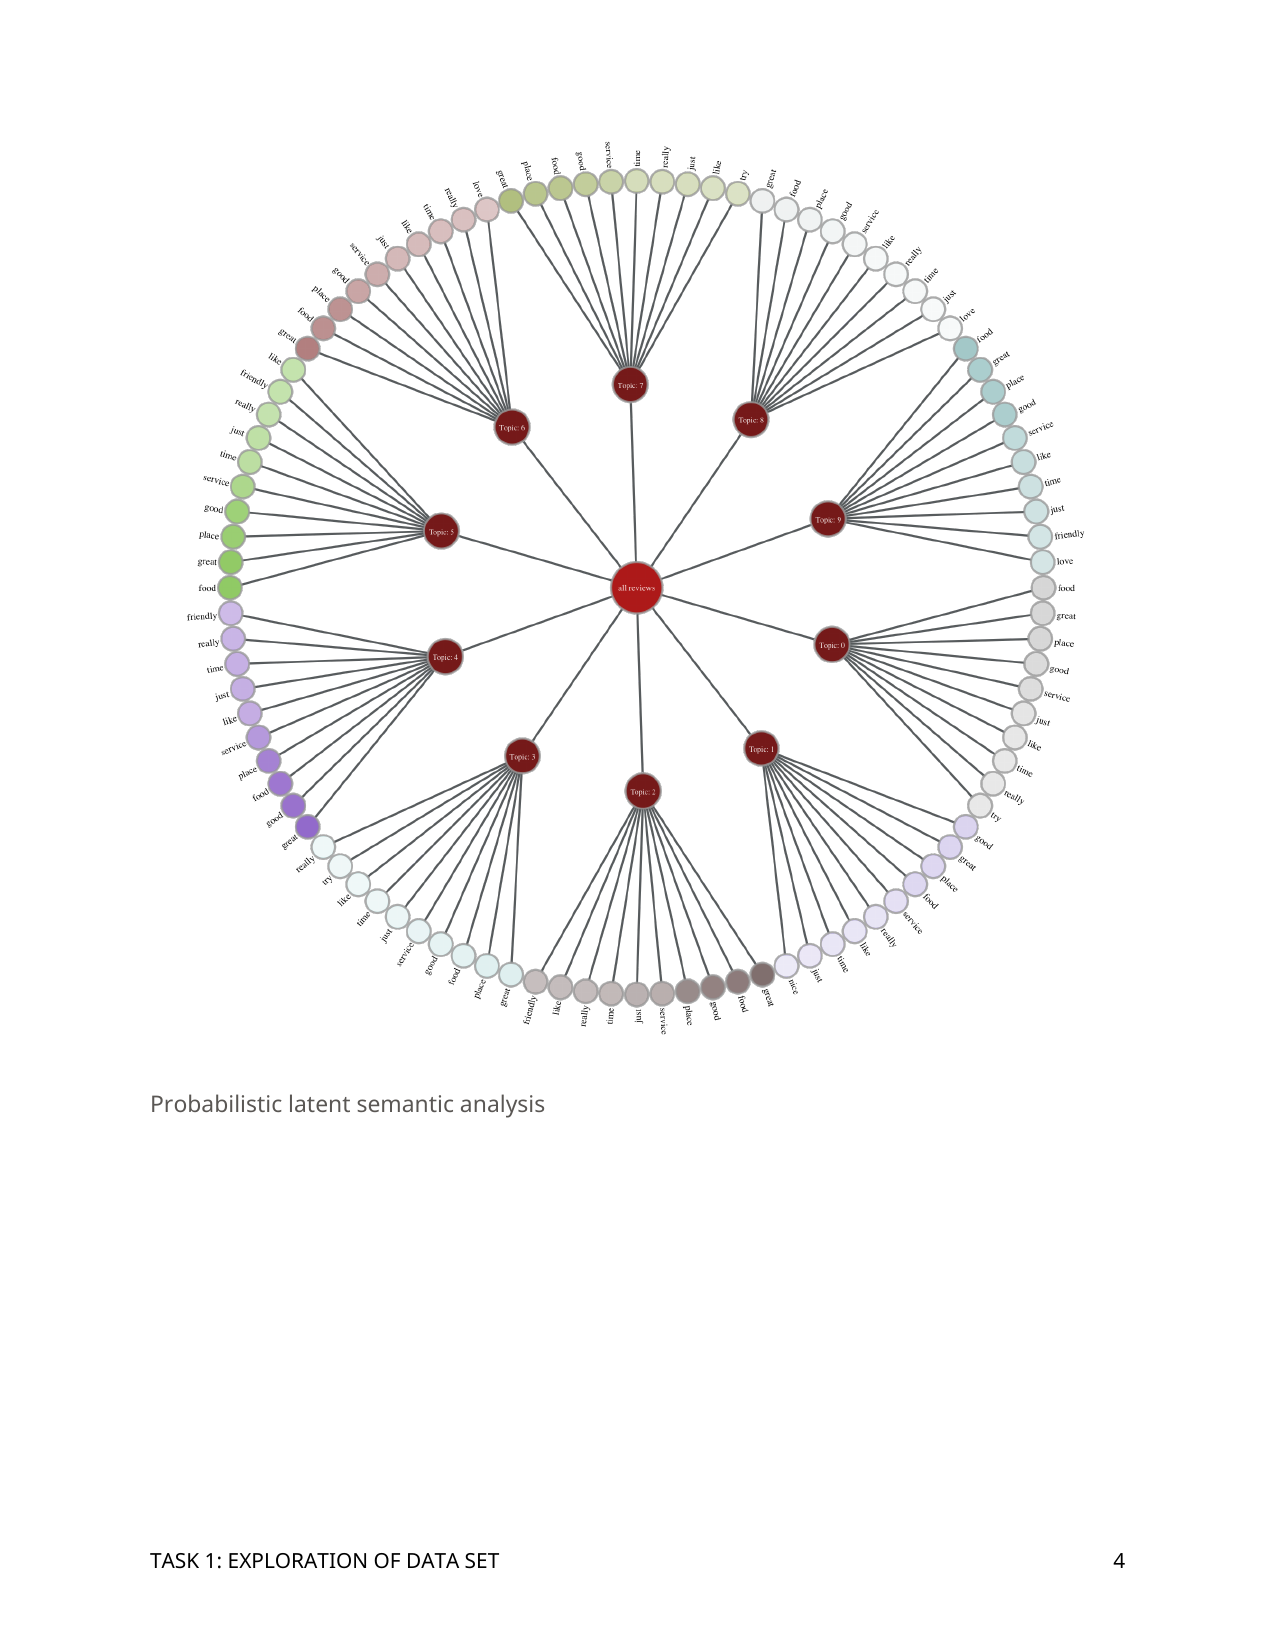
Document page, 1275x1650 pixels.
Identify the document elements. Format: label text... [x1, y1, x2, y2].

picture [167, 118, 1106, 1057]
